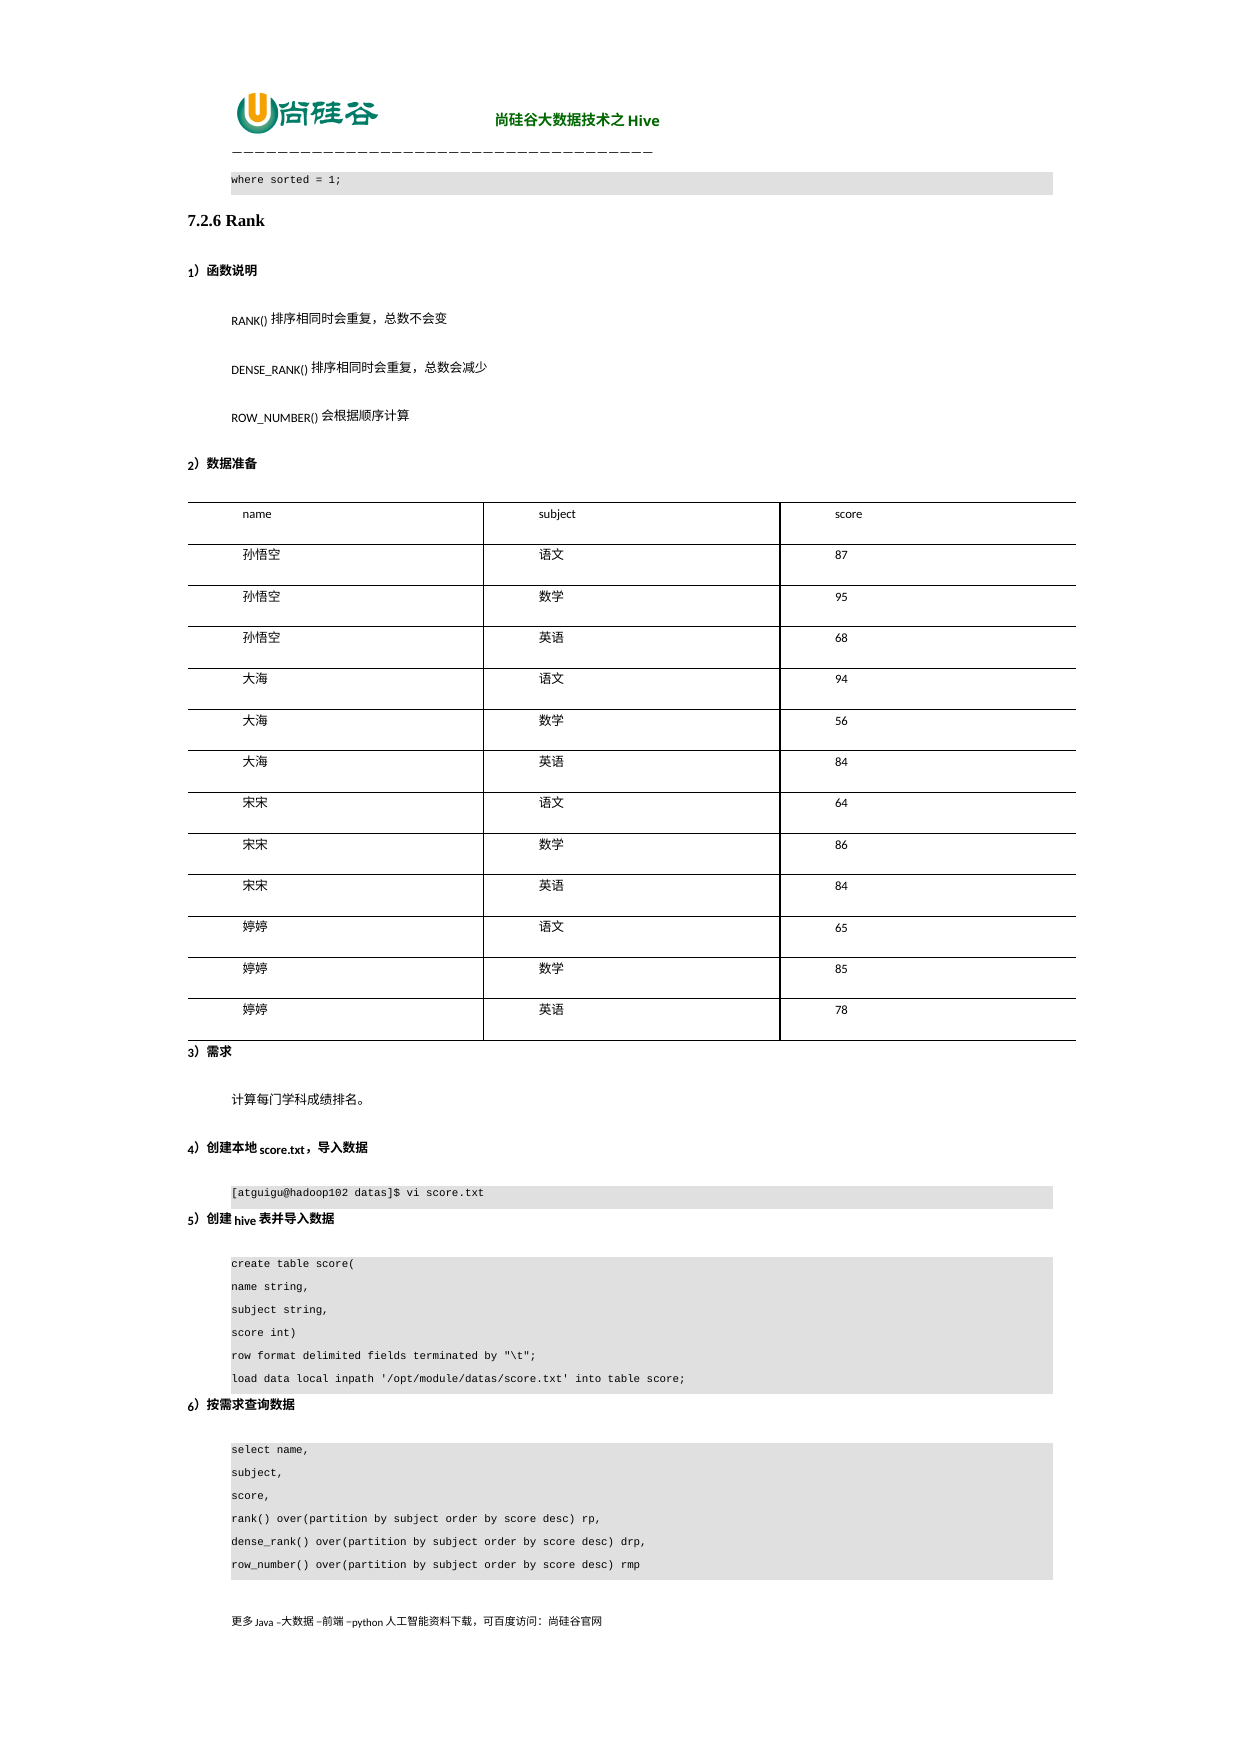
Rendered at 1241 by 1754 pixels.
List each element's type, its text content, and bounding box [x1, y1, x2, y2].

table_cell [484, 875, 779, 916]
picture [231, 88, 382, 138]
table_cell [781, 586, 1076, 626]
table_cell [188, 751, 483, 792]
text 3）需求 [187, 1041, 1053, 1073]
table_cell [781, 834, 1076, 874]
text name string, [231, 1280, 1053, 1303]
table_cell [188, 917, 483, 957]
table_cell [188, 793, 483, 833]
text subject, [231, 1466, 1053, 1489]
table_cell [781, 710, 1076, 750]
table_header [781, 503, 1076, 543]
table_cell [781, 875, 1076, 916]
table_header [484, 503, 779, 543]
text row_number() over(partition by subject order by score desc) rmp [231, 1557, 1053, 1580]
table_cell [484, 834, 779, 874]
text 4）创建本地score.txt，导入数据 [187, 1137, 1053, 1170]
text score, [231, 1489, 1053, 1512]
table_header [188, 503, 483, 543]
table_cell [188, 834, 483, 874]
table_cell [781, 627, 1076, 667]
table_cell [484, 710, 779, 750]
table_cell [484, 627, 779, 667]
text 5）创建hive表并导入数据 [187, 1209, 1053, 1241]
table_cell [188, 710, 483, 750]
text rank() over(partition by subject order by score desc) rp, [231, 1512, 1053, 1534]
text score int) [231, 1326, 1053, 1349]
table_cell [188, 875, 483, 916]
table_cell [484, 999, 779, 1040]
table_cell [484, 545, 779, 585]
text ROW_NUMBER() 会根据顺序计算 [187, 405, 1053, 438]
text row format delimited fields terminated by "\t"; [231, 1349, 1053, 1372]
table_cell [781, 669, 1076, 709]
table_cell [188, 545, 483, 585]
text select name, [231, 1443, 1053, 1466]
text dense_rank() over(partition by subject order by score desc) drp, [231, 1534, 1053, 1557]
text subject string, [231, 1303, 1053, 1326]
subtitle 7.2.6 Rank [187, 195, 1053, 260]
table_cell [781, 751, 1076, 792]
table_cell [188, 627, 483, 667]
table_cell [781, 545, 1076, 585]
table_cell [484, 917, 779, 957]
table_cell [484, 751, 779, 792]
text where sorted = 1; [231, 172, 1053, 195]
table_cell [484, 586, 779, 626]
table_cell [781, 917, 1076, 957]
text load data local inpath '/opt/module/datas/score.txt' into table score; [231, 1372, 1053, 1394]
text RANK() 排序相同时会重复，总数不会变 [187, 309, 1053, 341]
text [atguigu@hadoop102 datas]$ vi score.txt [231, 1186, 1053, 1209]
text DENSE_RANK() 排序相同时会重复，总数会减少 [187, 357, 1053, 389]
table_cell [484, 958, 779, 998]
text 6）按需求查询数据 [187, 1394, 1053, 1427]
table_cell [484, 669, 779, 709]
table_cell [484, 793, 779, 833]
text 2）数据准备 [187, 454, 1053, 486]
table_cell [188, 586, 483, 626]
text create table score( [231, 1257, 1053, 1280]
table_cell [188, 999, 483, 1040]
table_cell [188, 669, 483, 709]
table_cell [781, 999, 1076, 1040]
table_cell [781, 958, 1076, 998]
text 计算每门学科成绩排名。 [187, 1089, 1053, 1122]
text 1）函数说明 [187, 260, 1053, 293]
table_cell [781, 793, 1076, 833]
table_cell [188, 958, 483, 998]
